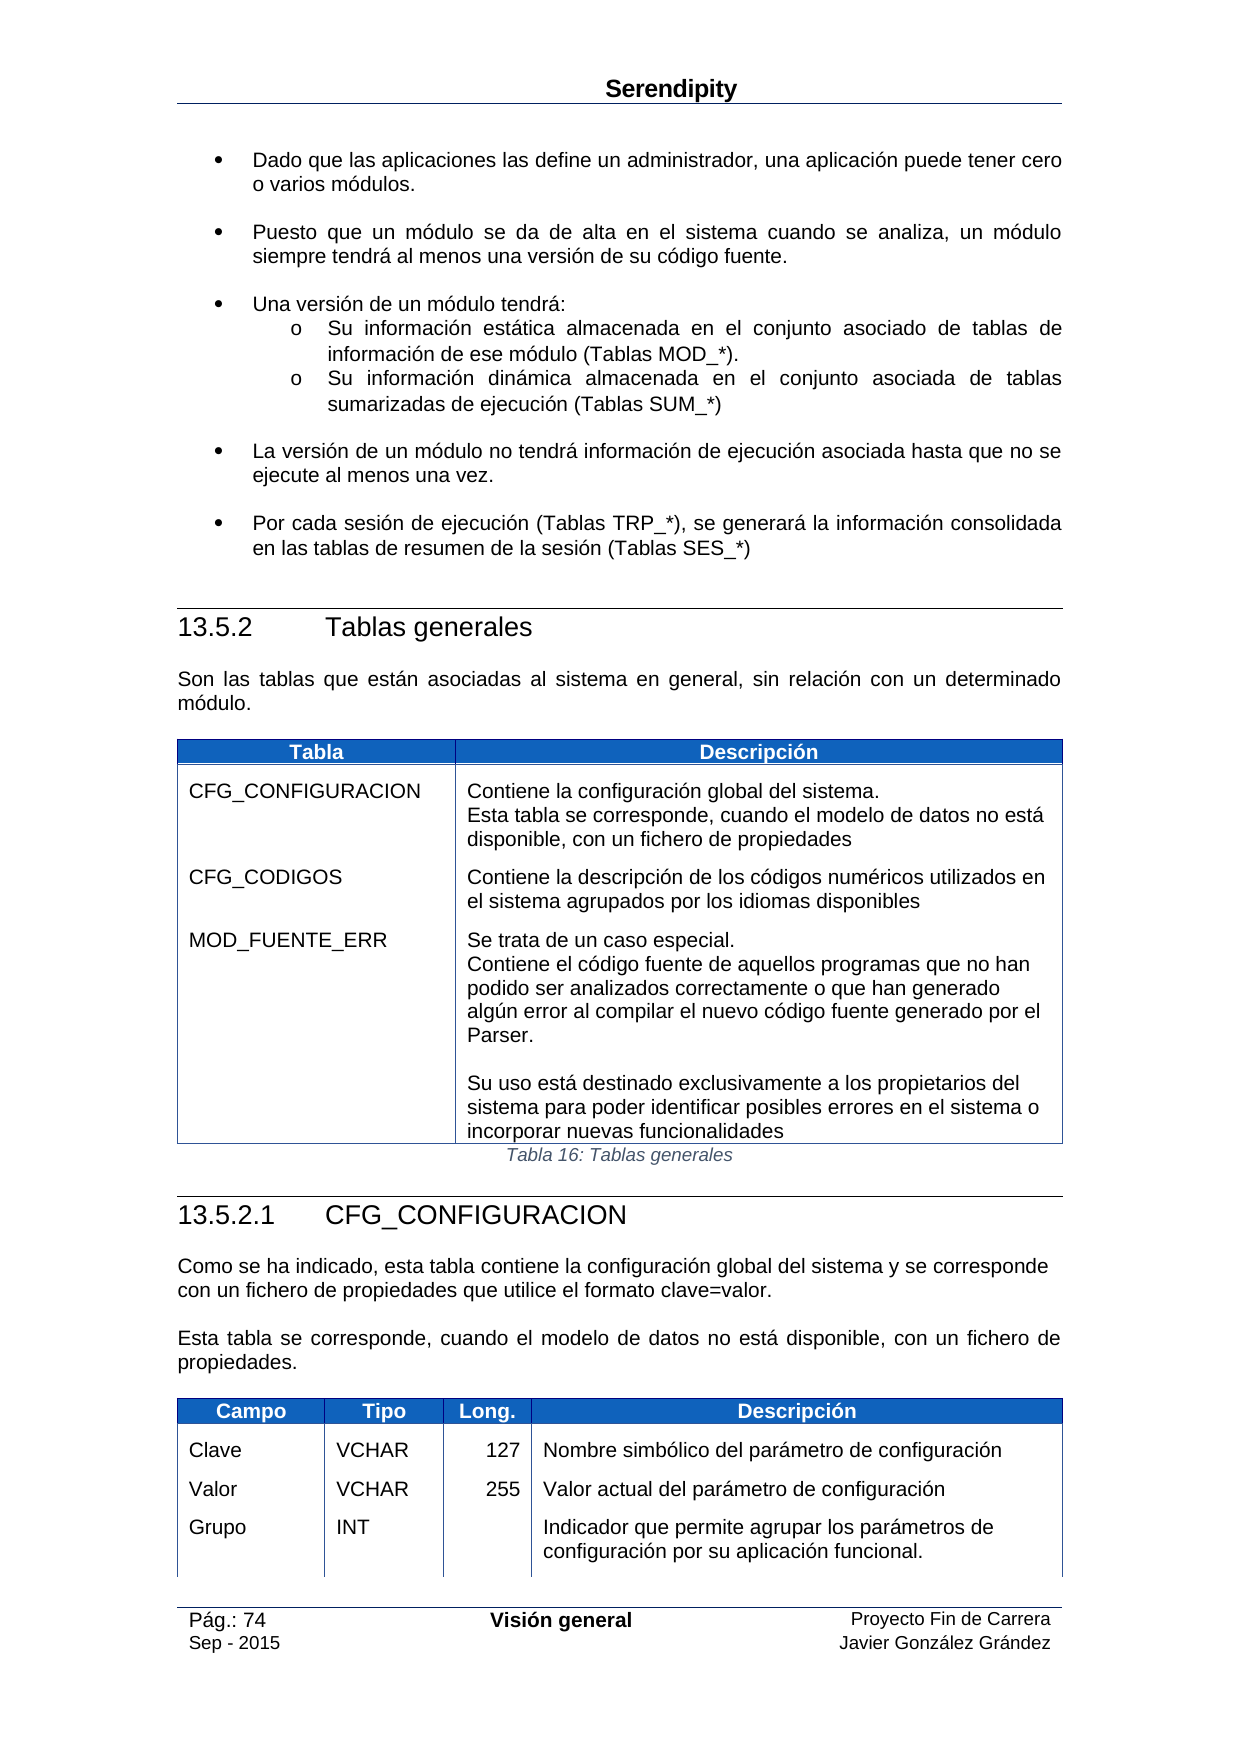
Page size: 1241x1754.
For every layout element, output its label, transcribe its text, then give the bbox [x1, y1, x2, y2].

text Como se ha indicado, esta tabla contiene la configuración global del sistema y se corresponde con un fichero de propiedades que utilice el formato clave=valor. [177, 1254, 1063, 1302]
list Su información dinámica almacenada en el conjunto asociada de tablas sumarizadas de ejecución (Tablas SUM_*) [290, 366, 1063, 415]
list La versión de un módulo no tendrá información de ejecución asociada hasta que no se ejecute al menos una vez. [215, 439, 1063, 487]
subtitle Tablas generales [177, 609, 1063, 643]
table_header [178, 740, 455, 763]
list Dado que las aplicaciones las define un administrador, una aplicación puede tener cero o varios módulos. [215, 148, 1063, 196]
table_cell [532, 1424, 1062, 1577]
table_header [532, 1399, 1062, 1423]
list Su información estática almacenada en el conjunto asociado de tablas de información de ese módulo (Tablas MOD_*). [290, 316, 1063, 366]
list Por cada sesión de ejecución (Tablas TRP_*), se generará la información consolidada en las tablas de resumen de la sesión (Tablas SES_*) [215, 511, 1063, 559]
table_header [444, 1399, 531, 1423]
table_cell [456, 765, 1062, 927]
subtitle CFG_CONFIGURACION [177, 1197, 1063, 1230]
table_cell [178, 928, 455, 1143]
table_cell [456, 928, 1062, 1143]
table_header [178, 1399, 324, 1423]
list Puesto que un módulo se da de alta en el sistema cuando se analiza, un módulo siempre tendrá al menos una versión de su código fuente. [215, 220, 1063, 268]
text Esta tabla se corresponde, cuando el modelo de datos no está disponible, con un fichero de propiedades. [177, 1326, 1063, 1374]
list Una versión de un módulo tendrá: [215, 292, 1063, 316]
text Son las tablas que están asociadas al sistema en general, sin relación con un determinado módulo. [177, 667, 1063, 714]
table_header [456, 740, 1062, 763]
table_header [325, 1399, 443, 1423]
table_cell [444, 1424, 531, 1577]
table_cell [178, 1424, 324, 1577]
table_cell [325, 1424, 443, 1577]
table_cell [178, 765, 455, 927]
